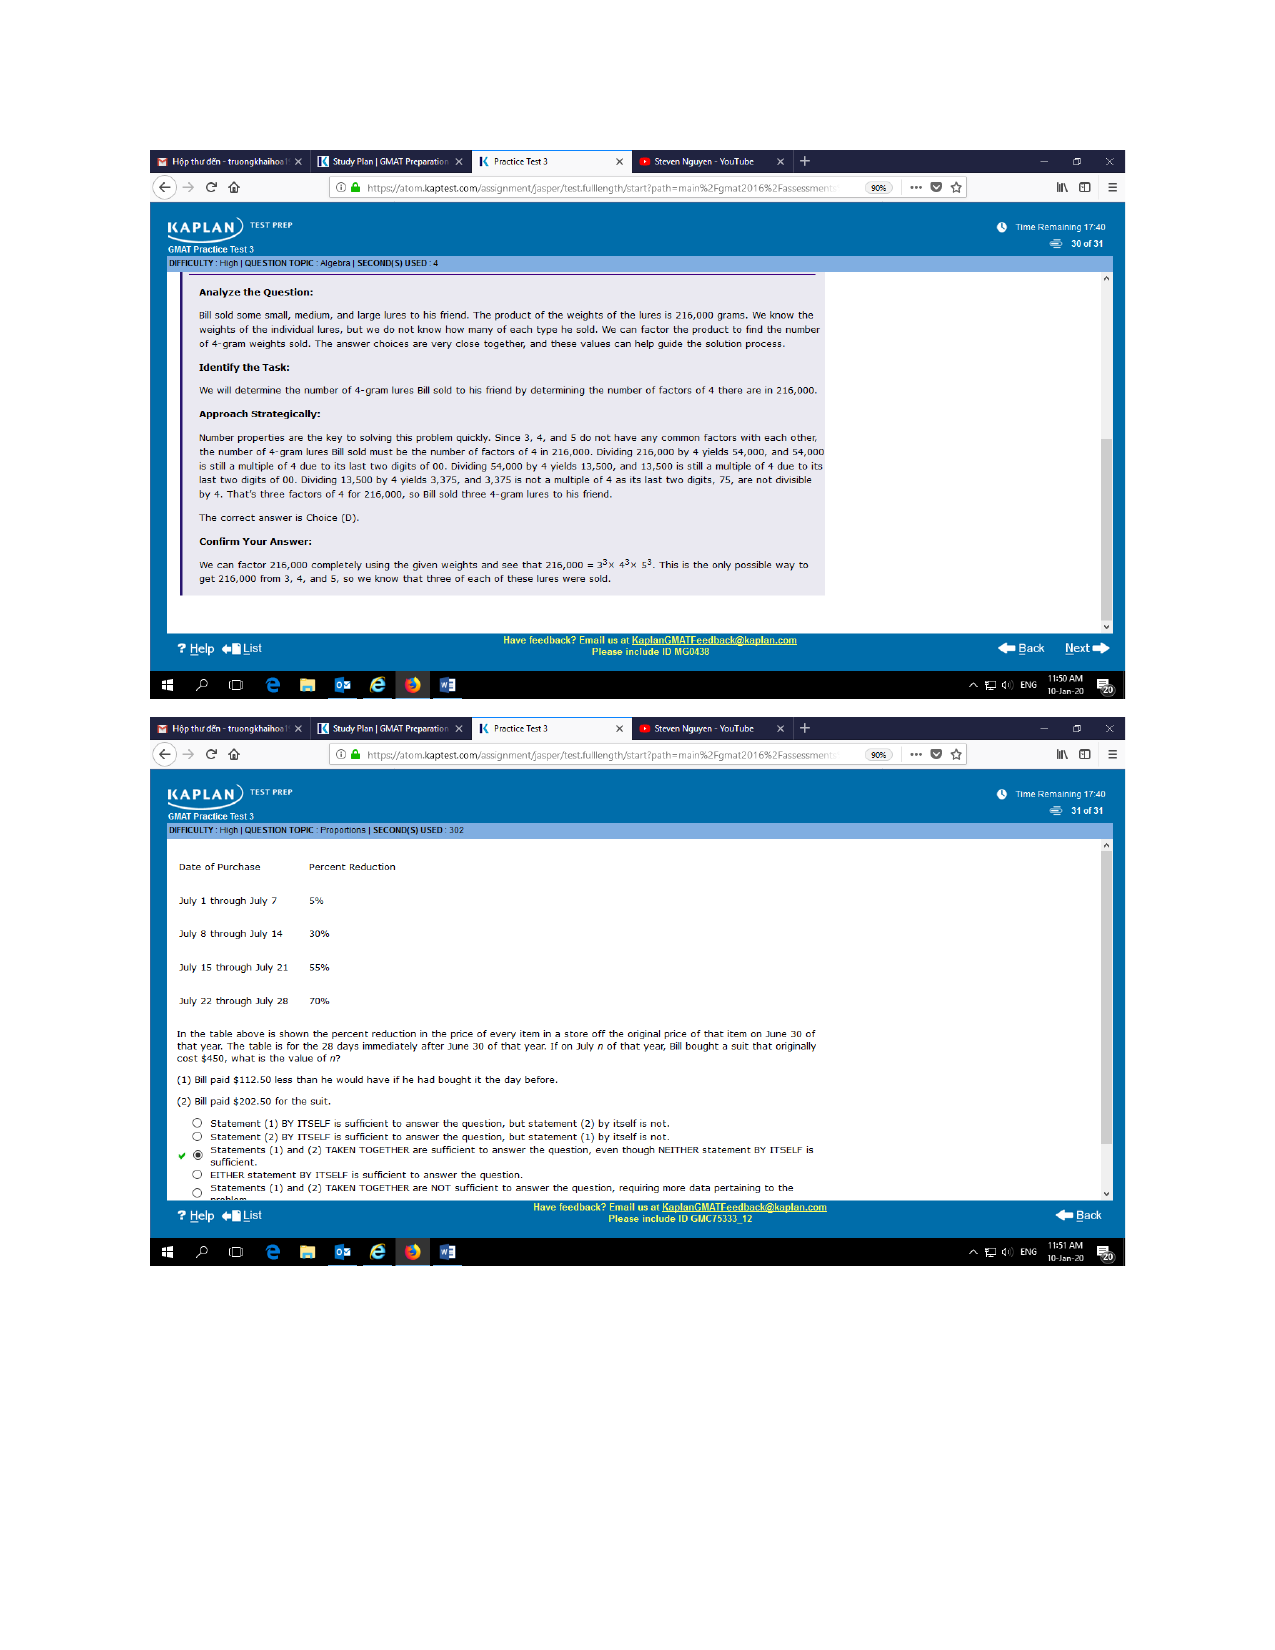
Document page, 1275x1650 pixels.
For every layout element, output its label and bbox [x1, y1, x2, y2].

picture [150, 150, 1125, 699]
picture [150, 717, 1125, 1266]
